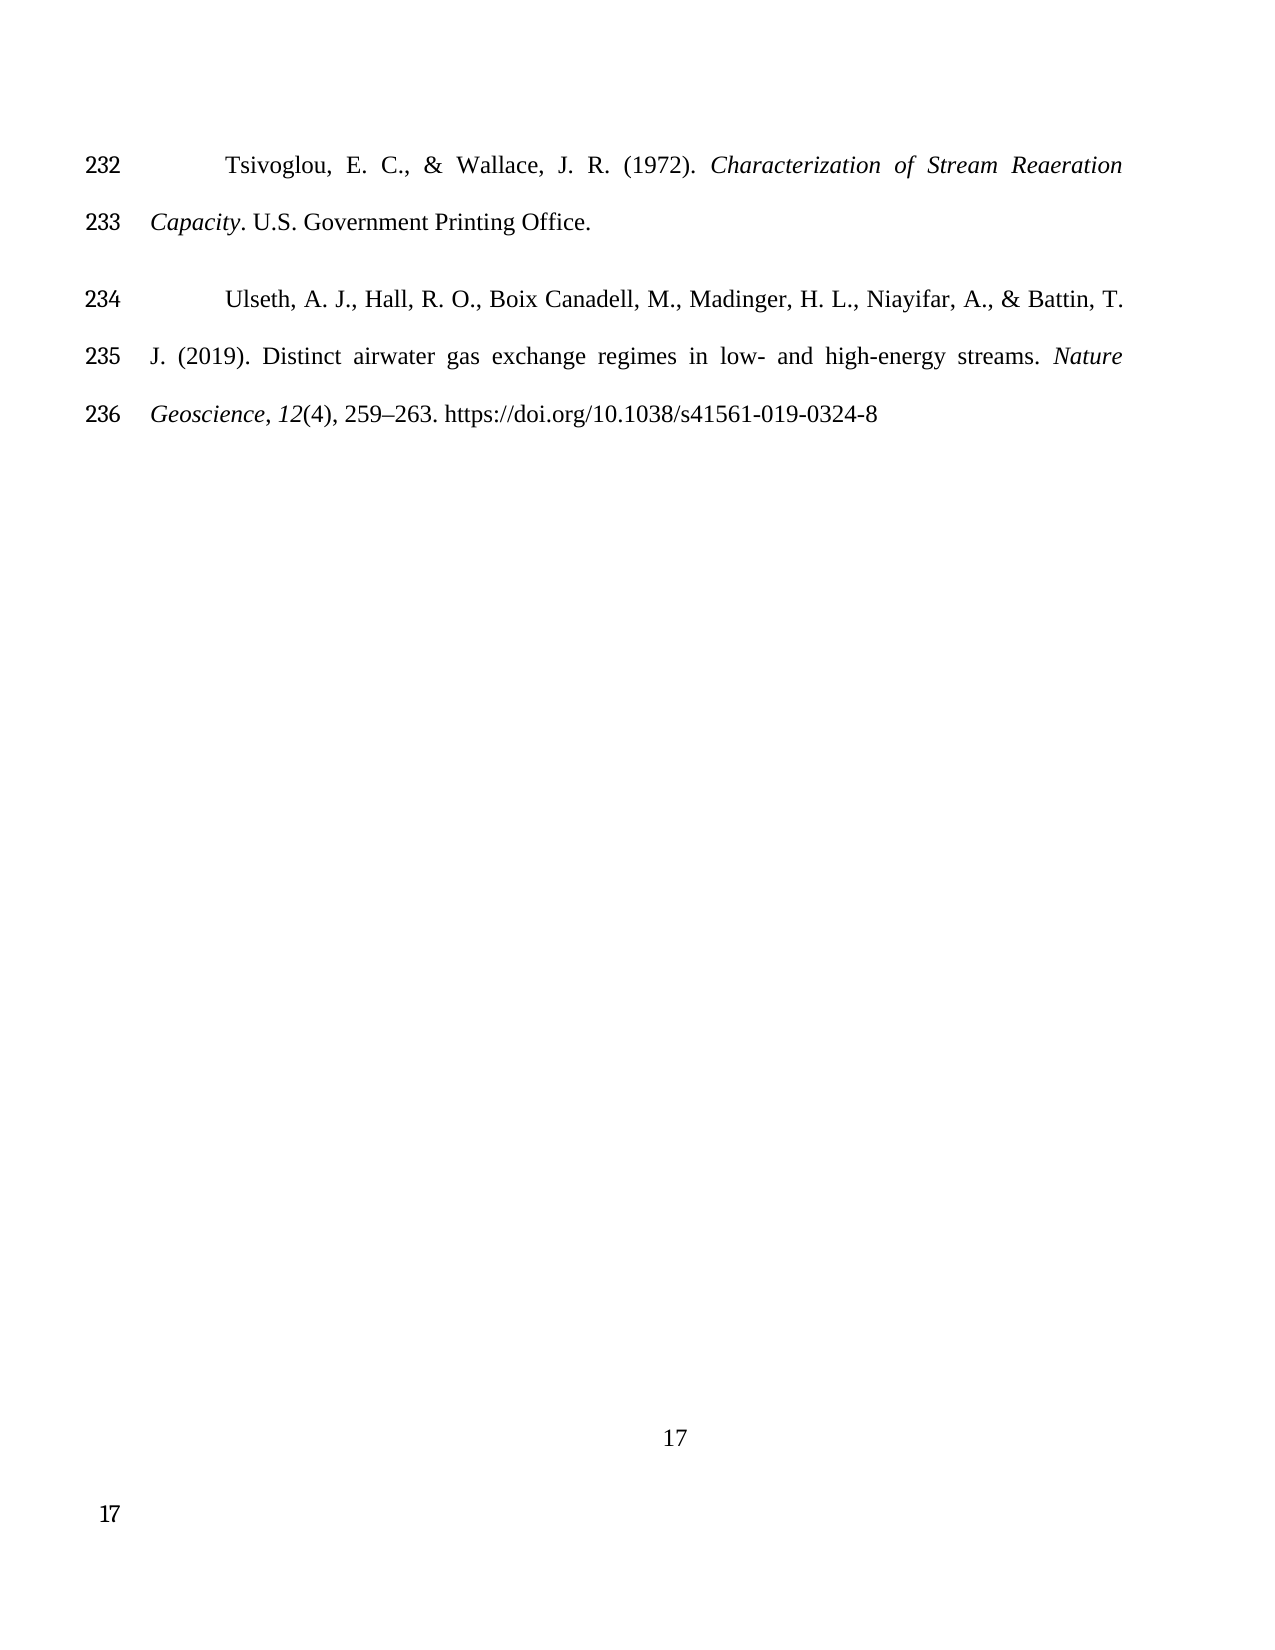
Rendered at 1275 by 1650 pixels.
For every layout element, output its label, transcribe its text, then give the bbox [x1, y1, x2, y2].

text Ulseth, A. J., Hall, R. O., Boix Canadell, M., Madinger, H. L., Niayifar, A., & Battin, T. J. (2019). Distinct airwater gas exchange regimes in low- and high-energy streams. Nature Geoscience, 12(4), 259–263. https://doi.org/10.1038/s41561-019-0324-8 [150, 284, 1125, 427]
text Tsivoglou, E. C., & Wallace, J. R. (1972). Characterization of Stream Reaeration Capacity. U.S. Government Printing Office. [150, 150, 1125, 236]
